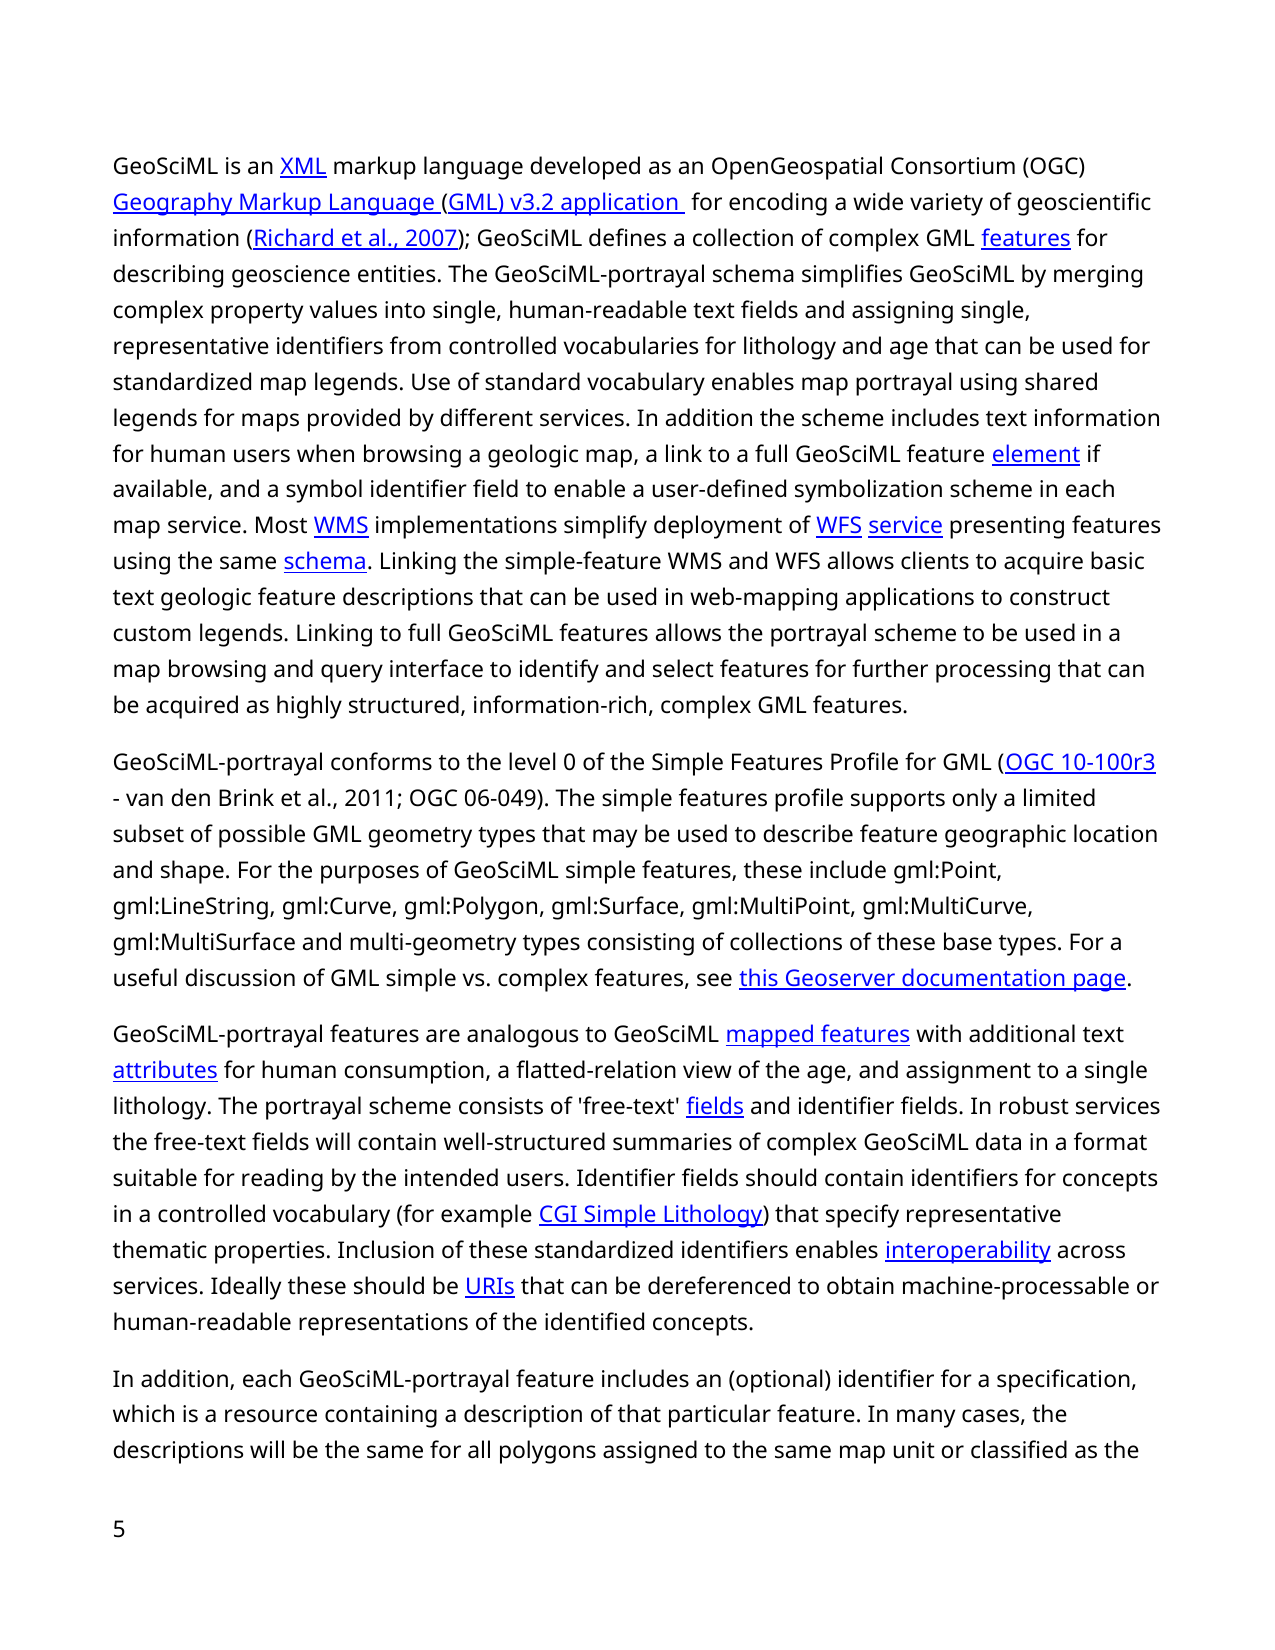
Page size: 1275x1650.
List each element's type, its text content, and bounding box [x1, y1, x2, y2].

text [112, 1362, 1162, 1466]
text GeoSciML is an XML markup language developed as an OpenGeospatial Consortium (OGC) Geography Markup Language (GML) v3.2 application for encoding a wide variety of geoscientific information (Richard et al., 2007); GeoSciML defines a collection of complex GML features for describing geoscience entities. The GeoSciML-portrayal schema simplifies GeoSciML by merging complex property values into single, human-readable text fields and assigning single, representative identifiers from controlled vocabularies for lithology and age that can be used for standardized map legends. Use of standard vocabulary enables map portrayal using shared legends for maps provided by different services. In addition the scheme includes text information for human users when browsing a geologic map, a link to a full GeoSciML feature element if available, and a symbol identifier field to enable a user-defined symbolization scheme in each map service. Most WMS implementations simplify deployment of WFS service presenting features using the same schema. Linking the simple-feature WMS and WFS allows clients to acquire basic text geologic feature descriptions that can be used in web-mapping applications to construct custom legends. Linking to full GeoSciML features allows the portrayal scheme to be used in a map browsing and query interface to identify and select features for further processing that can be acquired as highly structured, information-rich, complex GML features. [112, 150, 1162, 720]
text GeoSciML-portrayal conforms to the level 0 of the Simple Features Profile for GML (OGC 10-100r3 - van den Brink et al., 2011; OGC 06-049). The simple features profile supports only a limited subset of possible GML geometry types that may be used to describe feature geographic location and shape. For the purposes of GeoSciML simple features, these include gml:Point, gml:LineString, gml:Curve, gml:Polygon, gml:Surface, gml:MultiPoint, gml:MultiCurve, gml:MultiSurface and multi-geometry types consisting of collections of these base types. For a useful discussion of GML simple vs. complex features, see this Geoserver documentation page. [112, 746, 1162, 993]
text GeoSciML-portrayal features are analogous to GeoSciML mapped features with additional text attributes for human consumption, a flatted-relation view of the age, and assignment to a single lithology. The portrayal scheme consists of 'free-text' fields and identifier fields. In robust services the free-text fields will contain well-structured summaries of complex GeoSciML data in a format suitable for reading by the intended users. Identifier fields should contain identifiers for concepts in a controlled vocabulary (for example CGI Simple Lithology) that specify representative thematic properties. Inclusion of these standardized identifiers enables interoperability across services. Ideally these should be URIs that can be dereferenced to obtain machine-processable or human-readable representations of the identified concepts. [112, 1018, 1162, 1337]
